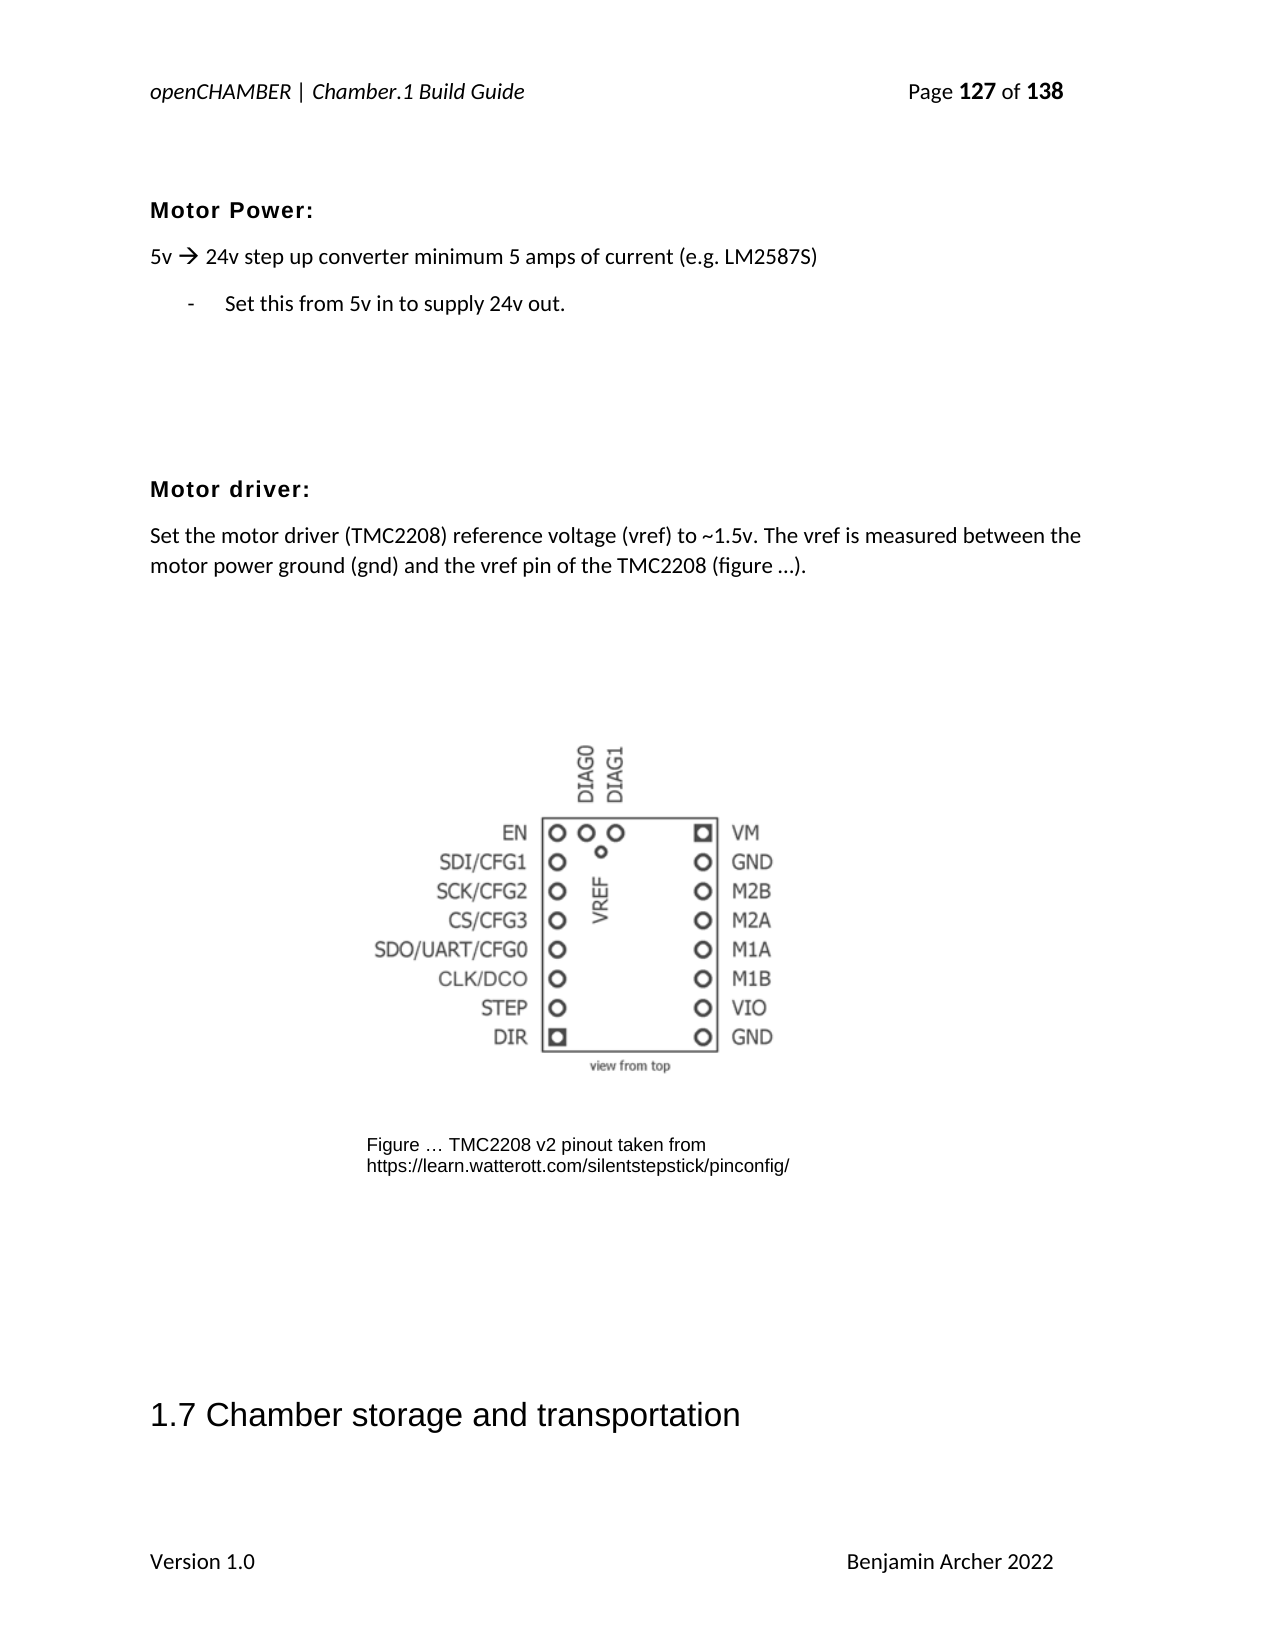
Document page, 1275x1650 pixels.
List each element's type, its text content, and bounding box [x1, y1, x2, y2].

subtitle 1.7 Chamber storage and transportation [150, 1395, 1125, 1434]
subtitle Motor driver: [150, 476, 1125, 503]
picture [366, 739, 790, 1125]
text 5v 24v step up converter minimum 5 amps of current (e.g. LM2587S) [150, 242, 1125, 270]
text Set the motor driver (TMC2208) reference voltage (vref) to ~1.5v. The vref is measured between the motor power ground (gnd) and the vref pin of the TMC2208 (figure …). [150, 521, 1125, 580]
list Set this from 5v in to supply 24v out. [187, 289, 1125, 317]
subtitle Motor Power: [150, 197, 1125, 223]
